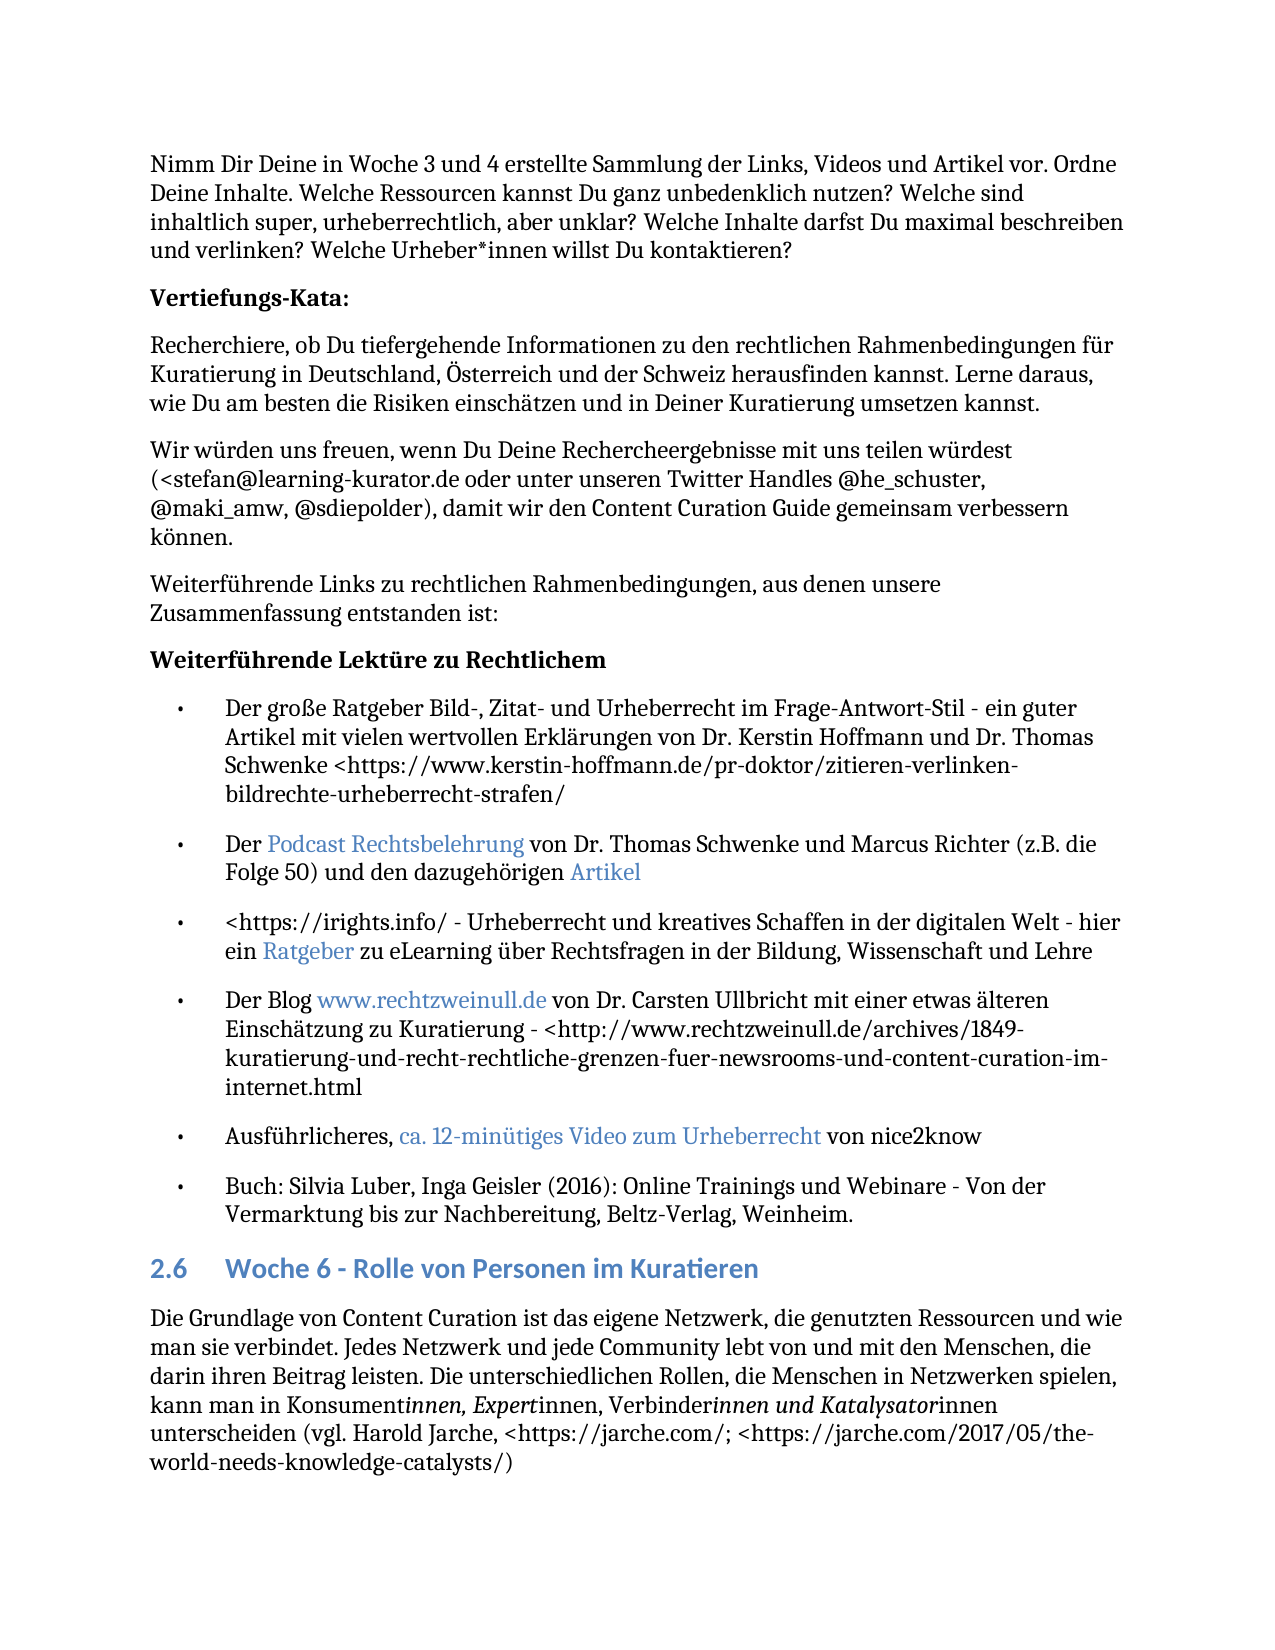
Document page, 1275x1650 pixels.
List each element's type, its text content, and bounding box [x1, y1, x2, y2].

list Buch: Silvia Luber, Inga Geisler (2016): Online Trainings und Webinare - Von der Vermarktung bis zur Nachbereitung, Beltz-Verlag, Weinheim. [175, 1172, 1125, 1229]
text Weiterführende Lektüre zu Rechtlichem [150, 646, 1125, 675]
subtitle 2.6 Woche 6 - Rolle von Personen im Kuratieren [150, 1250, 1125, 1286]
list Ausführlicheres, ca. 12-minütiges Video zum Urheberrecht von nice2know [175, 1122, 1125, 1151]
text Recherchiere, ob Du tiefergehende Informationen zu den rechtlichen Rahmenbedingungen für Kuratierung in Deutschland, Österreich und der Schweiz herausfinden kannst. Lerne daraus, wie Du am besten die Risiken einschätzen und in Deiner Kuratierung umsetzen kannst. [150, 331, 1125, 417]
list <https://irights.info/ - Urheberrecht und kreatives Schaffen in der digitalen Welt - hier ein Ratgeber zu eLearning über Rechtsfragen in der Bildung, Wissenschaft und Lehre [175, 908, 1125, 965]
text Wir würden uns freuen, wenn Du Deine Rechercheergebnisse mit uns teilen würdest (<stefan@learning-kurator.de oder unter unseren Twitter Handles @he_schuster, @maki_amw, @sdiepolder), damit wir den Content Curation Guide gemeinsam verbessern können. [150, 436, 1125, 551]
text Weiterführende Links zu rechtlichen Rahmenbedingungen, aus denen unsere Zusammenfassung entstanden ist: [150, 570, 1125, 627]
text Vertiefungs-Kata: [150, 284, 1125, 312]
text Nimm Dir Deine in Woche 3 und 4 erstellte Sammlung der Links, Videos und Artikel vor. Ordne Deine Inhalte. Welche Ressourcen kannst Du ganz unbedenklich nutzen? Welche sind inhaltlich super, urheberrechtlich, aber unklar? Welche Inhalte darfst Du maximal beschreiben und verlinken? Welche Urheber*innen willst Du kontaktieren? [150, 150, 1125, 265]
list Der Blog www.rechtzweinull.de von Dr. Carsten Ullbricht mit einer etwas älteren Einschätzung zu Kuratierung - <http://www.rechtzweinull.de/archives/1849-kuratierung-und-recht-rechtliche-grenzen-fuer-newsrooms-und-content-curation-im-internet.html [175, 986, 1125, 1101]
list Der große Ratgeber Bild-, Zitat- und Urheberrecht im Frage-Antwort-Stil - ein guter Artikel mit vielen wertvollen Erklärungen von Dr. Kerstin Hoffmann und Dr. Thomas Schwenke <https://www.kerstin-hoffmann.de/pr-doktor/zitieren-verlinken-bildrechte-urheberrecht-strafen/ [175, 694, 1125, 809]
list Der Podcast Rechtsbelehrung von Dr. Thomas Schwenke und Marcus Richter (z.B. die Folge 50) und den dazugehörigen Artikel [175, 829, 1125, 887]
text Die Grundlage von Content Curation ist das eigene Netzwerk, die genutzten Ressourcen und wie man sie verbindet. Jedes Netzwerk und jede Community lebt von und mit den Menschen, die darin ihren Beitrag leisten. Die unterschiedlichen Rollen, die Menschen in Netzwerken spielen, kann man in Konsumentinnen, Expertinnen, Verbinderinnen und Katalysatorinnen unterscheiden (vgl. Harold Jarche, <https://jarche.com/; <https://jarche.com/2017/05/the-world-needs-knowledge-catalysts/) [150, 1304, 1125, 1477]
